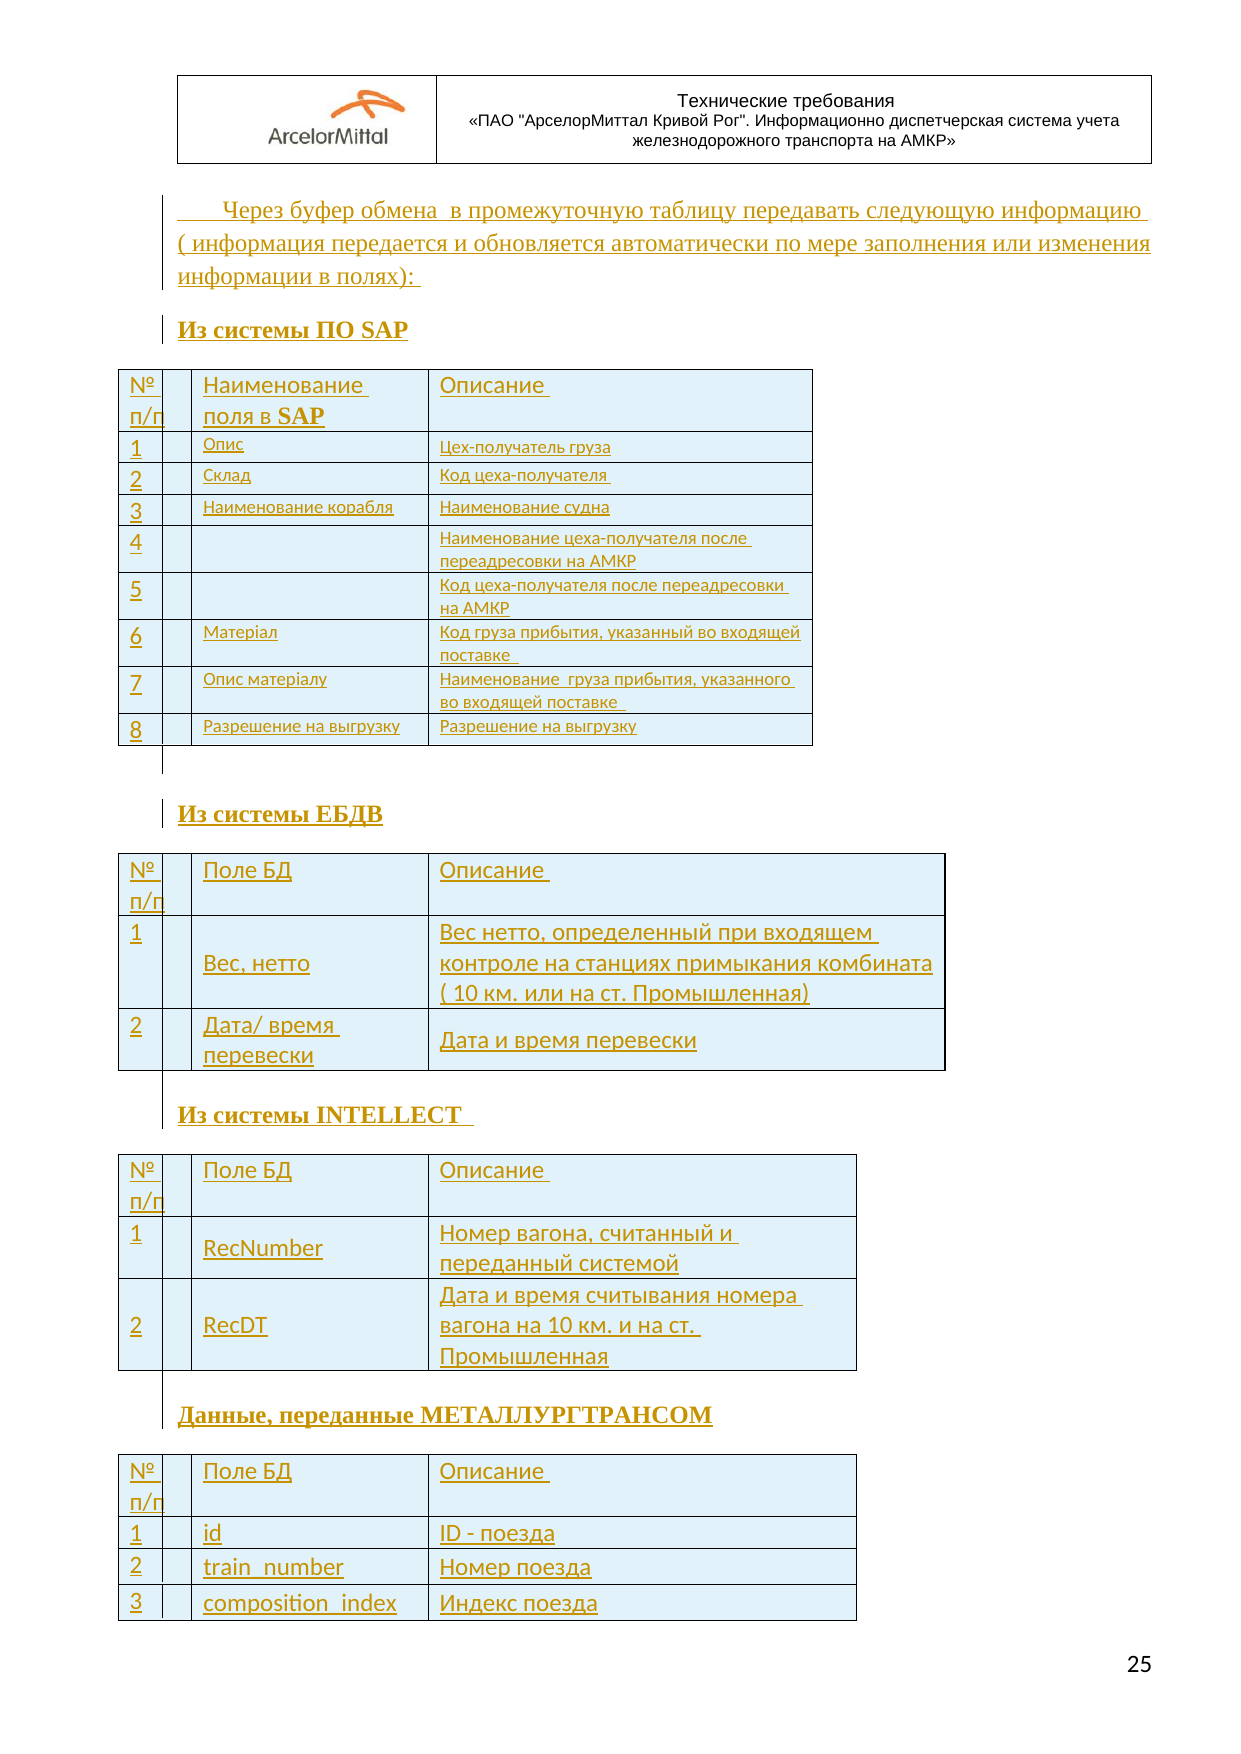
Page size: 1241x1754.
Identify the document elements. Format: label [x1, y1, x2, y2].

picture [254, 76, 413, 149]
